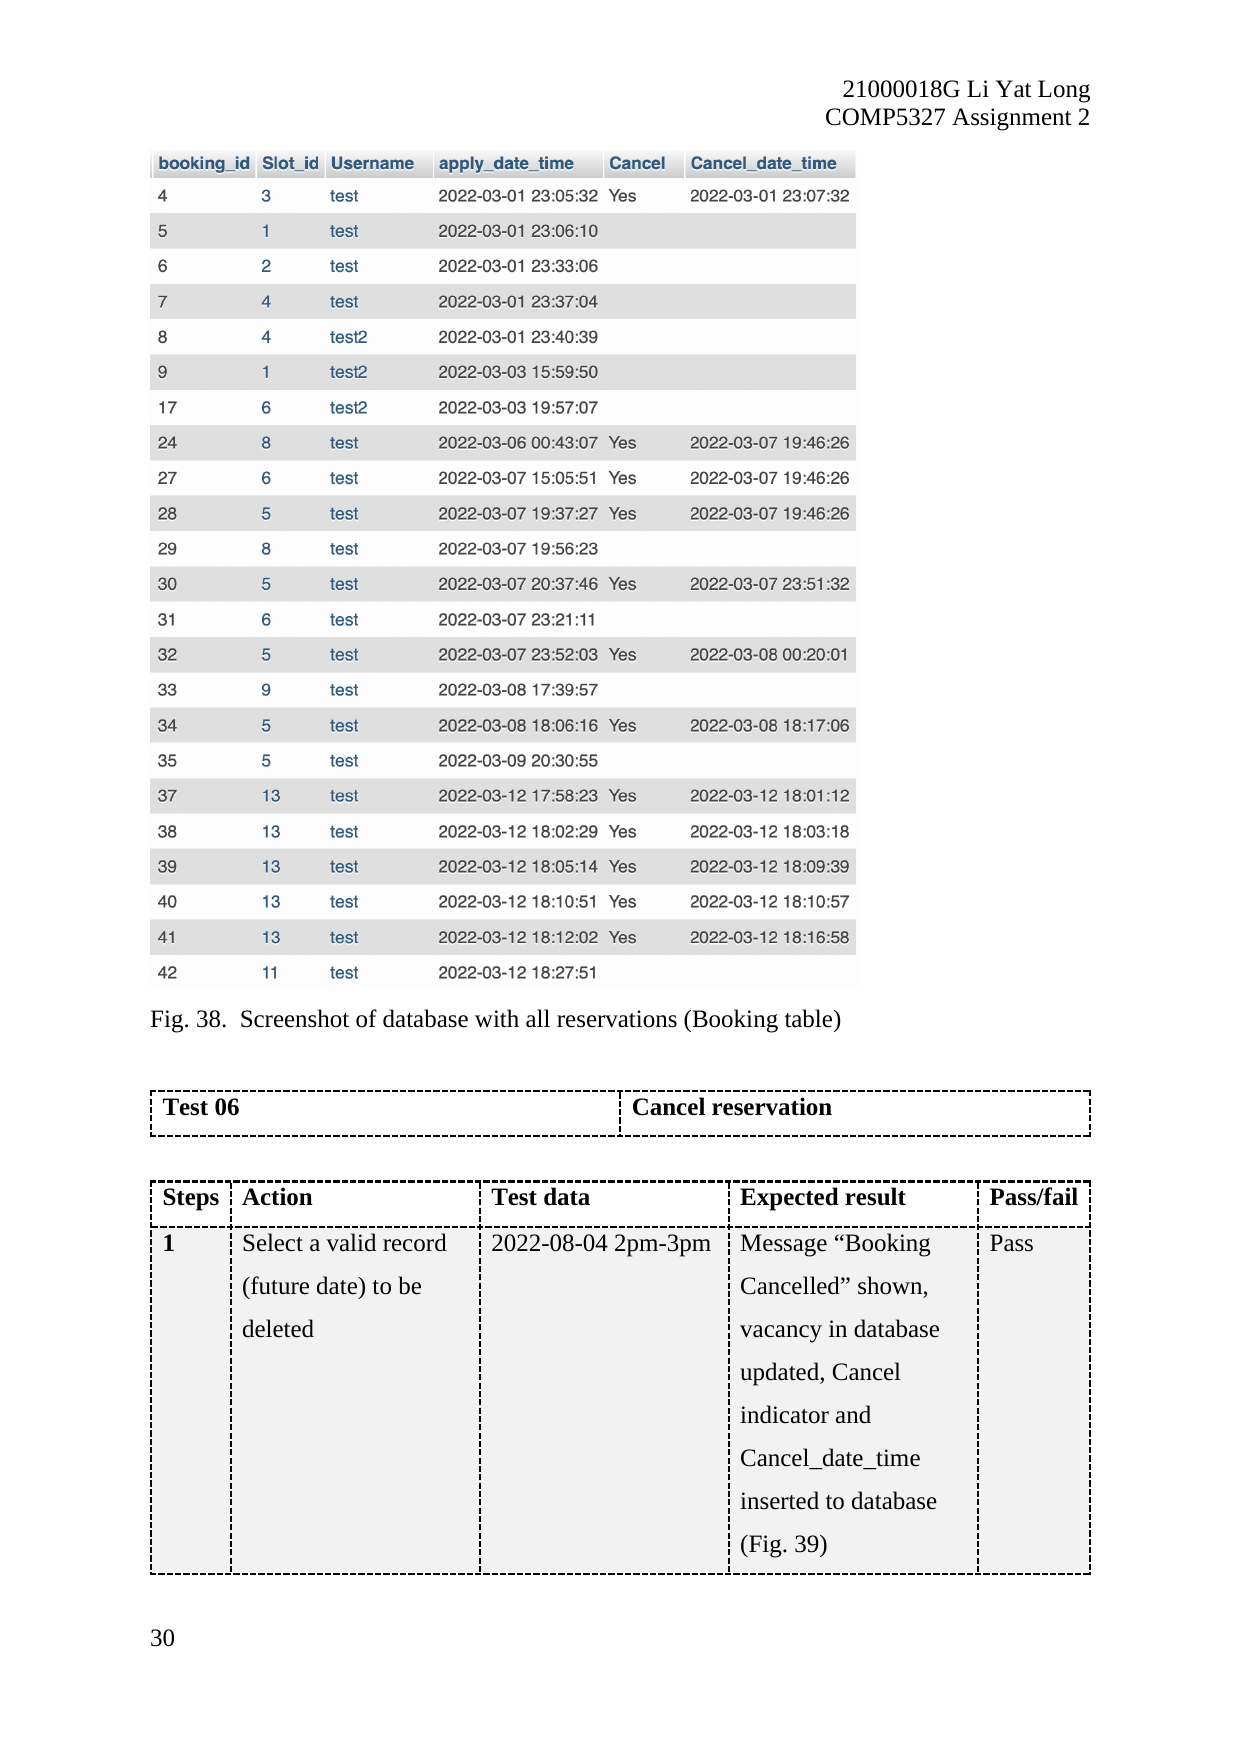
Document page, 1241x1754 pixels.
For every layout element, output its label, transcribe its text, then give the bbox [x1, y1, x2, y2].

table_header Expected result [729, 1180, 978, 1226]
table_header Action [231, 1180, 480, 1226]
table_cell Message “Booking Cancelled” shown, vacancy in database updated, Cancel indicator and Cancel_date_time inserted to database (Fig. 39) [729, 1226, 978, 1572]
table_header Cancel reservation [620, 1090, 1089, 1135]
table_header Pass/fail [978, 1180, 1089, 1226]
table_cell Pass [978, 1226, 1089, 1572]
table_cell 2022-08-04 2pm-3pm [480, 1226, 729, 1572]
picture [150, 150, 859, 990]
table_cell Select a valid record (future date) to be deleted [231, 1226, 480, 1572]
table_cell 1 [151, 1226, 231, 1572]
table_header Steps [151, 1180, 231, 1226]
text Fig. 38. Screenshot of database with all reservations (Booking table) [150, 1004, 1090, 1033]
table_header Test 06 [151, 1090, 620, 1135]
table_header Test data [480, 1180, 729, 1226]
